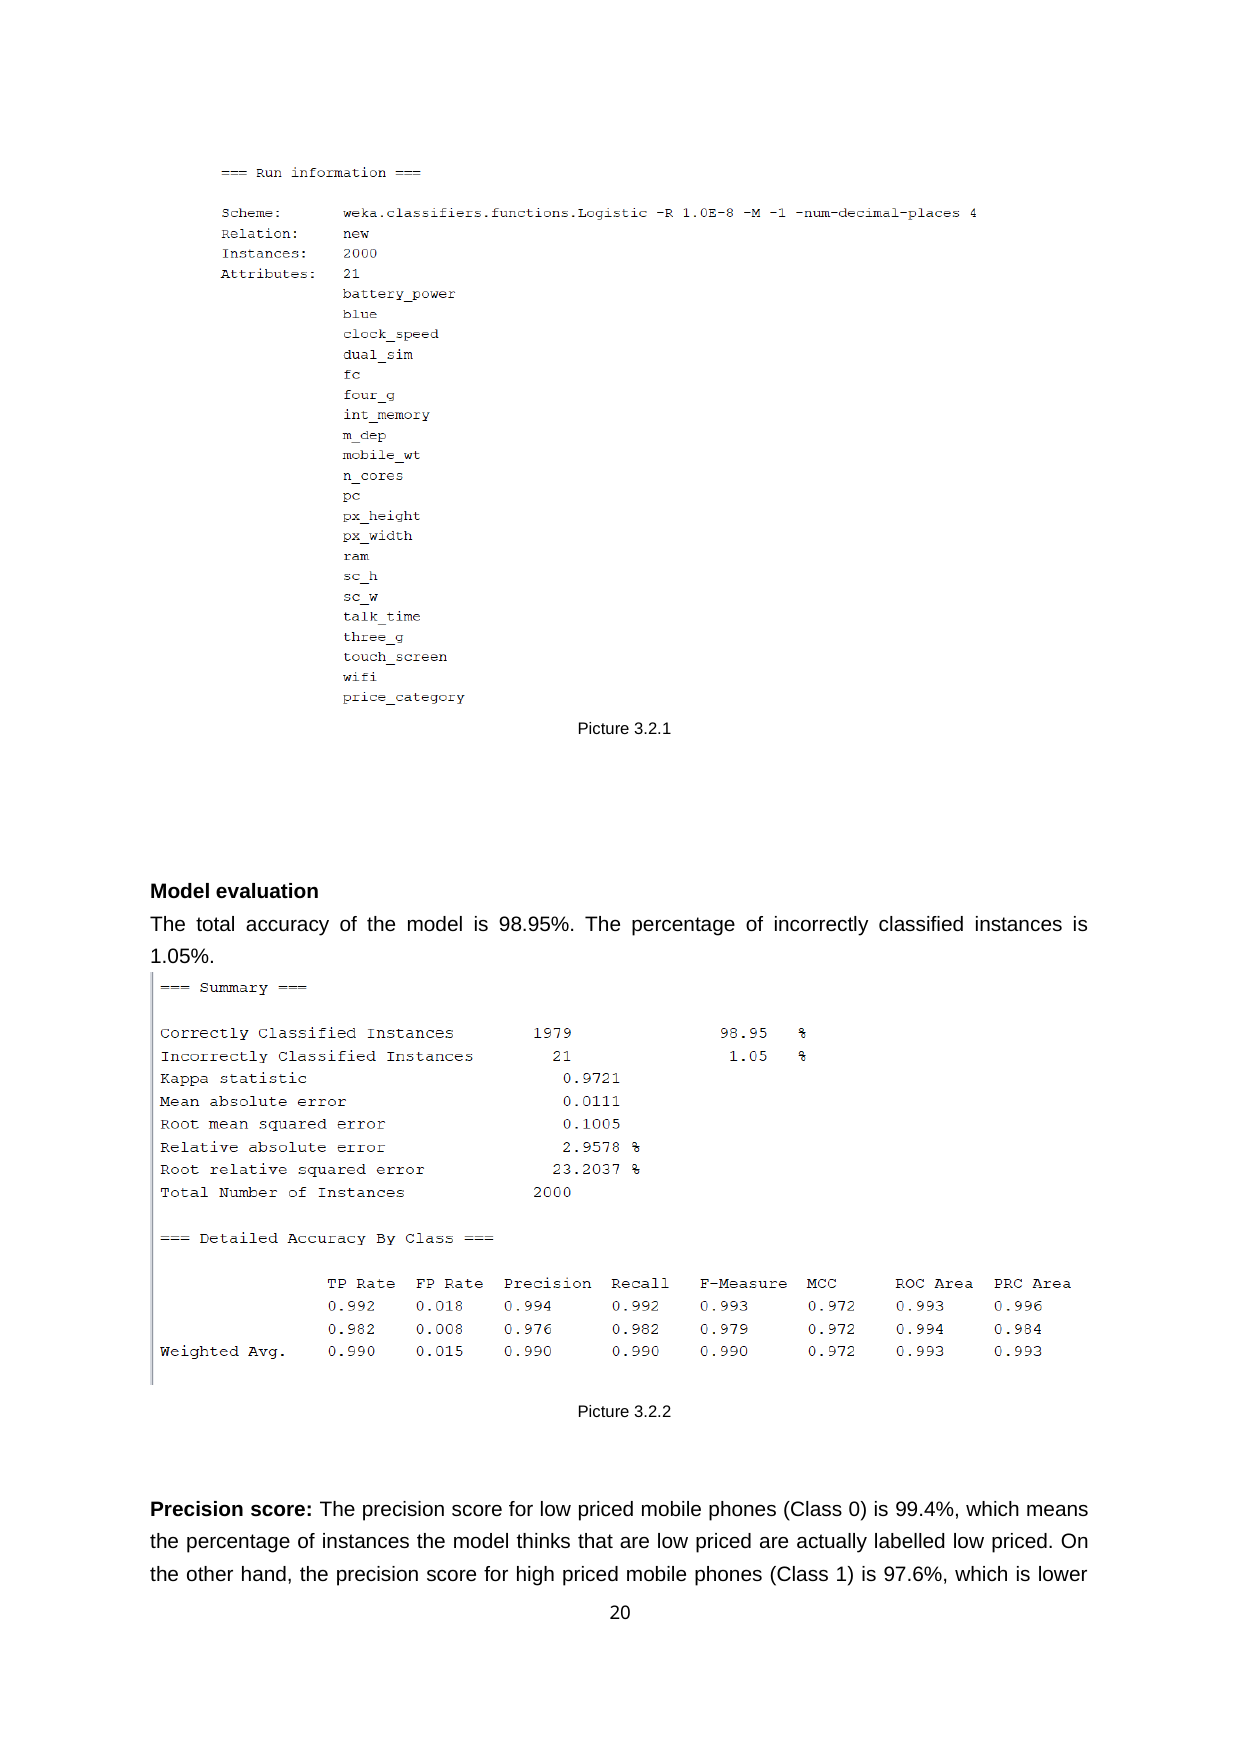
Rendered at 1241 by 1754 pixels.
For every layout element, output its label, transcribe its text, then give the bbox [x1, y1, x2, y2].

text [150, 1492, 1090, 1590]
picture [150, 972, 1091, 1385]
picture [217, 159, 1024, 711]
text The total accuracy of the model is 98.95%. The percentage of incorrectly classified instances is 1.05%. [150, 907, 1090, 972]
text Picture 3.2.1 [150, 712, 1090, 745]
text Model evaluation [150, 875, 1090, 907]
text Picture 3.2.2 [150, 1395, 1090, 1427]
